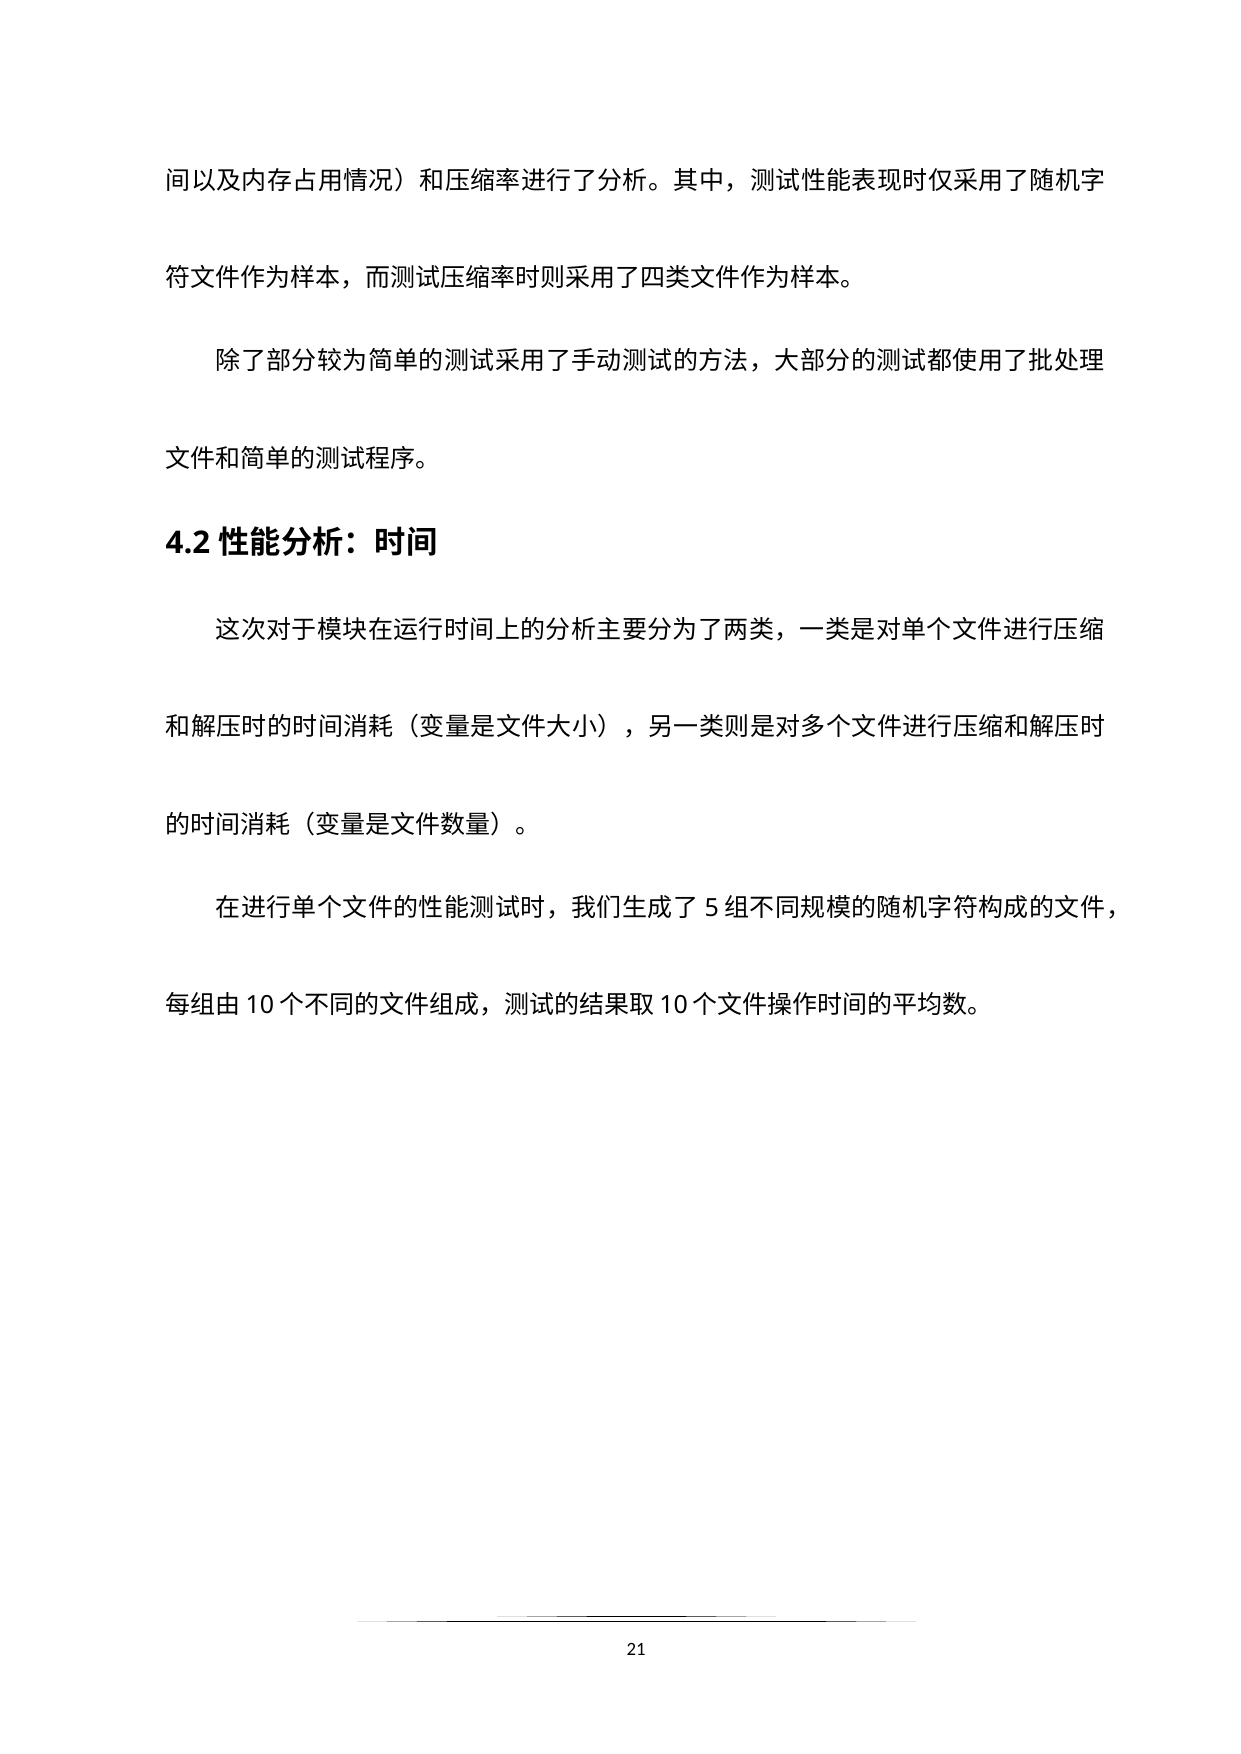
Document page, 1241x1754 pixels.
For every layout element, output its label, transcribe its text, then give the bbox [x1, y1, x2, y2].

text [165, 146, 1106, 308]
text 这次对于模块在运行时间上的分析主要分为了两类，一类是对单个文件进行压缩和解压时的时间消耗（变量是文件大小），另一类则是对多个文件进行压缩和解压时的时间消耗（变量是文件数量）。 [165, 595, 1106, 855]
text 4.2 性能分析：时间 [165, 507, 1106, 572]
text 除了部分较为简单的测试采用了手动测试的方法，大部分的测试都使用了批处理文件和简单的测试程序。 [165, 326, 1106, 489]
text 在进行单个文件的性能测试时，我们生成了5组不同规模的随机字符构成的文件，每组由10个不同的文件组成，测试的结果取10个文件操作时间的平均数。 [165, 873, 1106, 1035]
